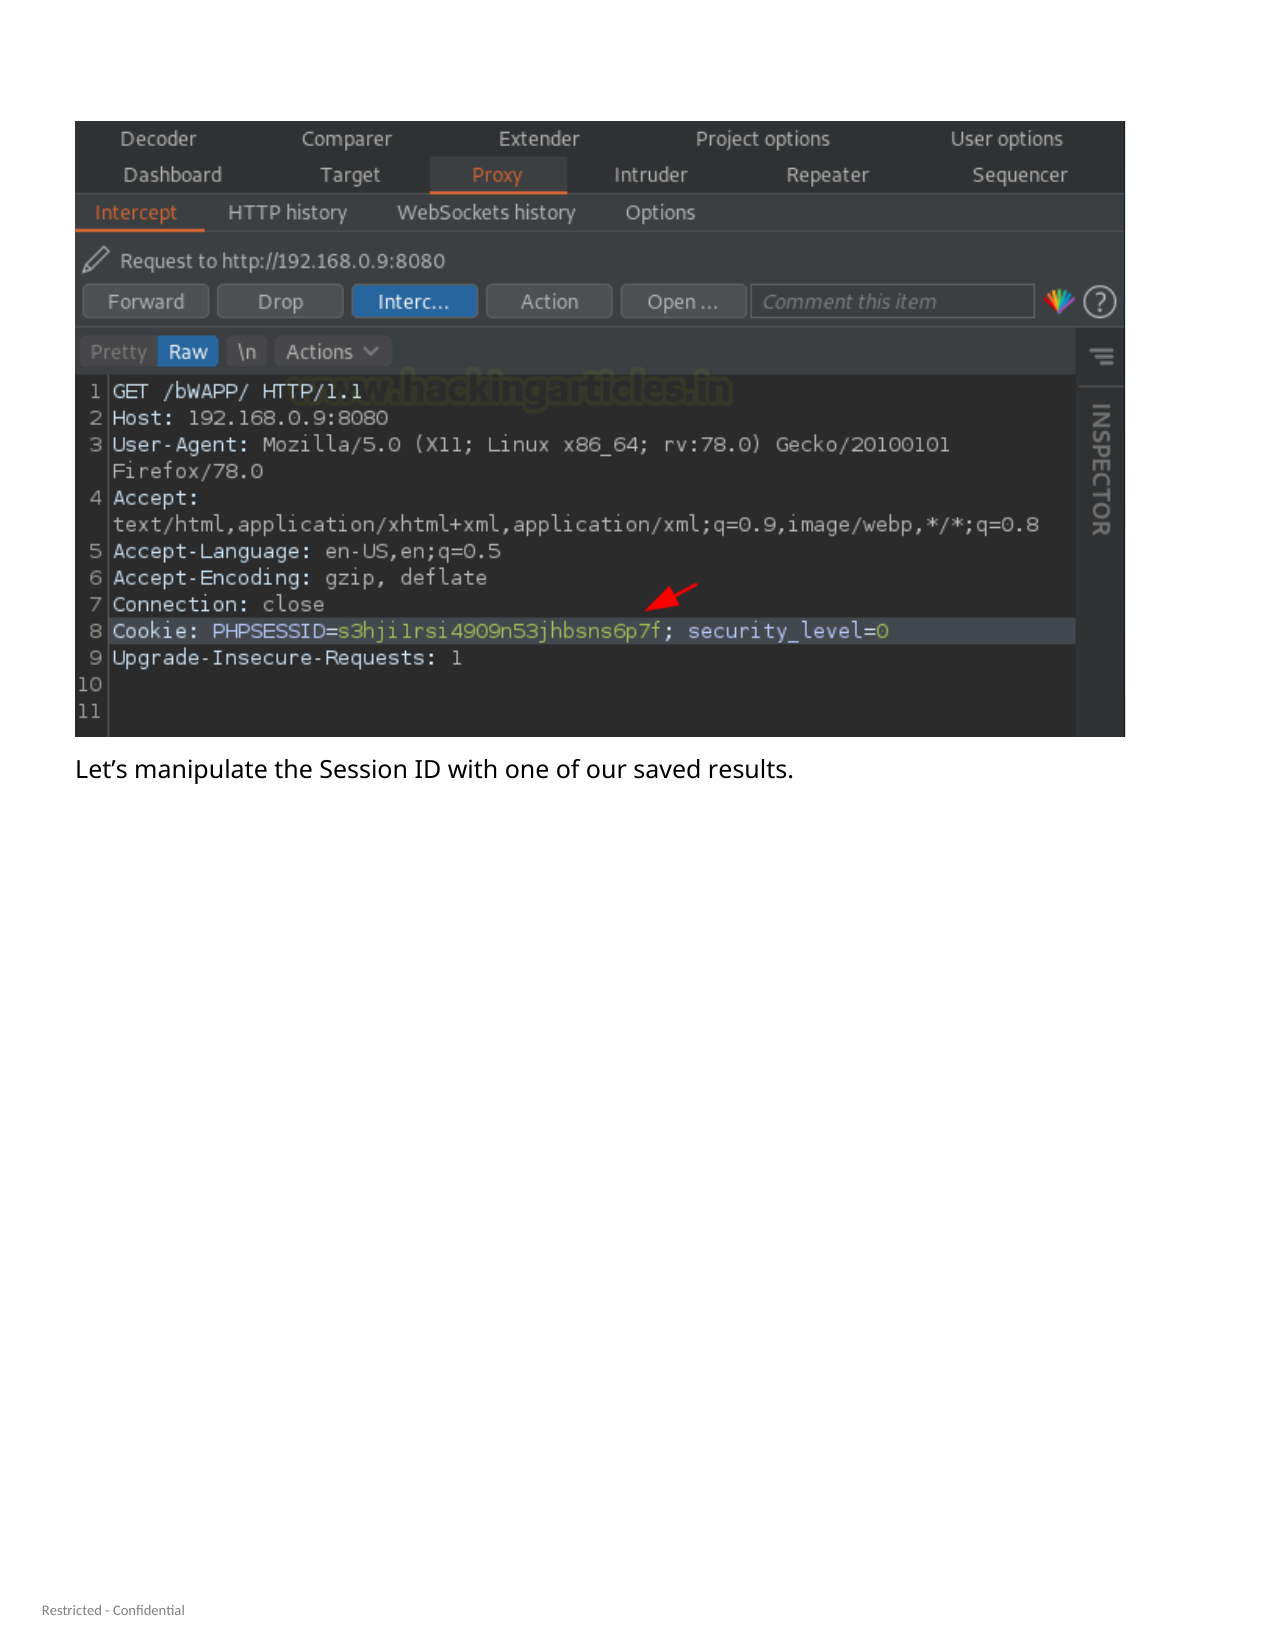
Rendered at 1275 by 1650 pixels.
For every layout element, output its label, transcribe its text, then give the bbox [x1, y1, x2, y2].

text Let’s manipulate the Session ID with one of our saved results. [75, 752, 1200, 786]
picture [75, 121, 1125, 737]
